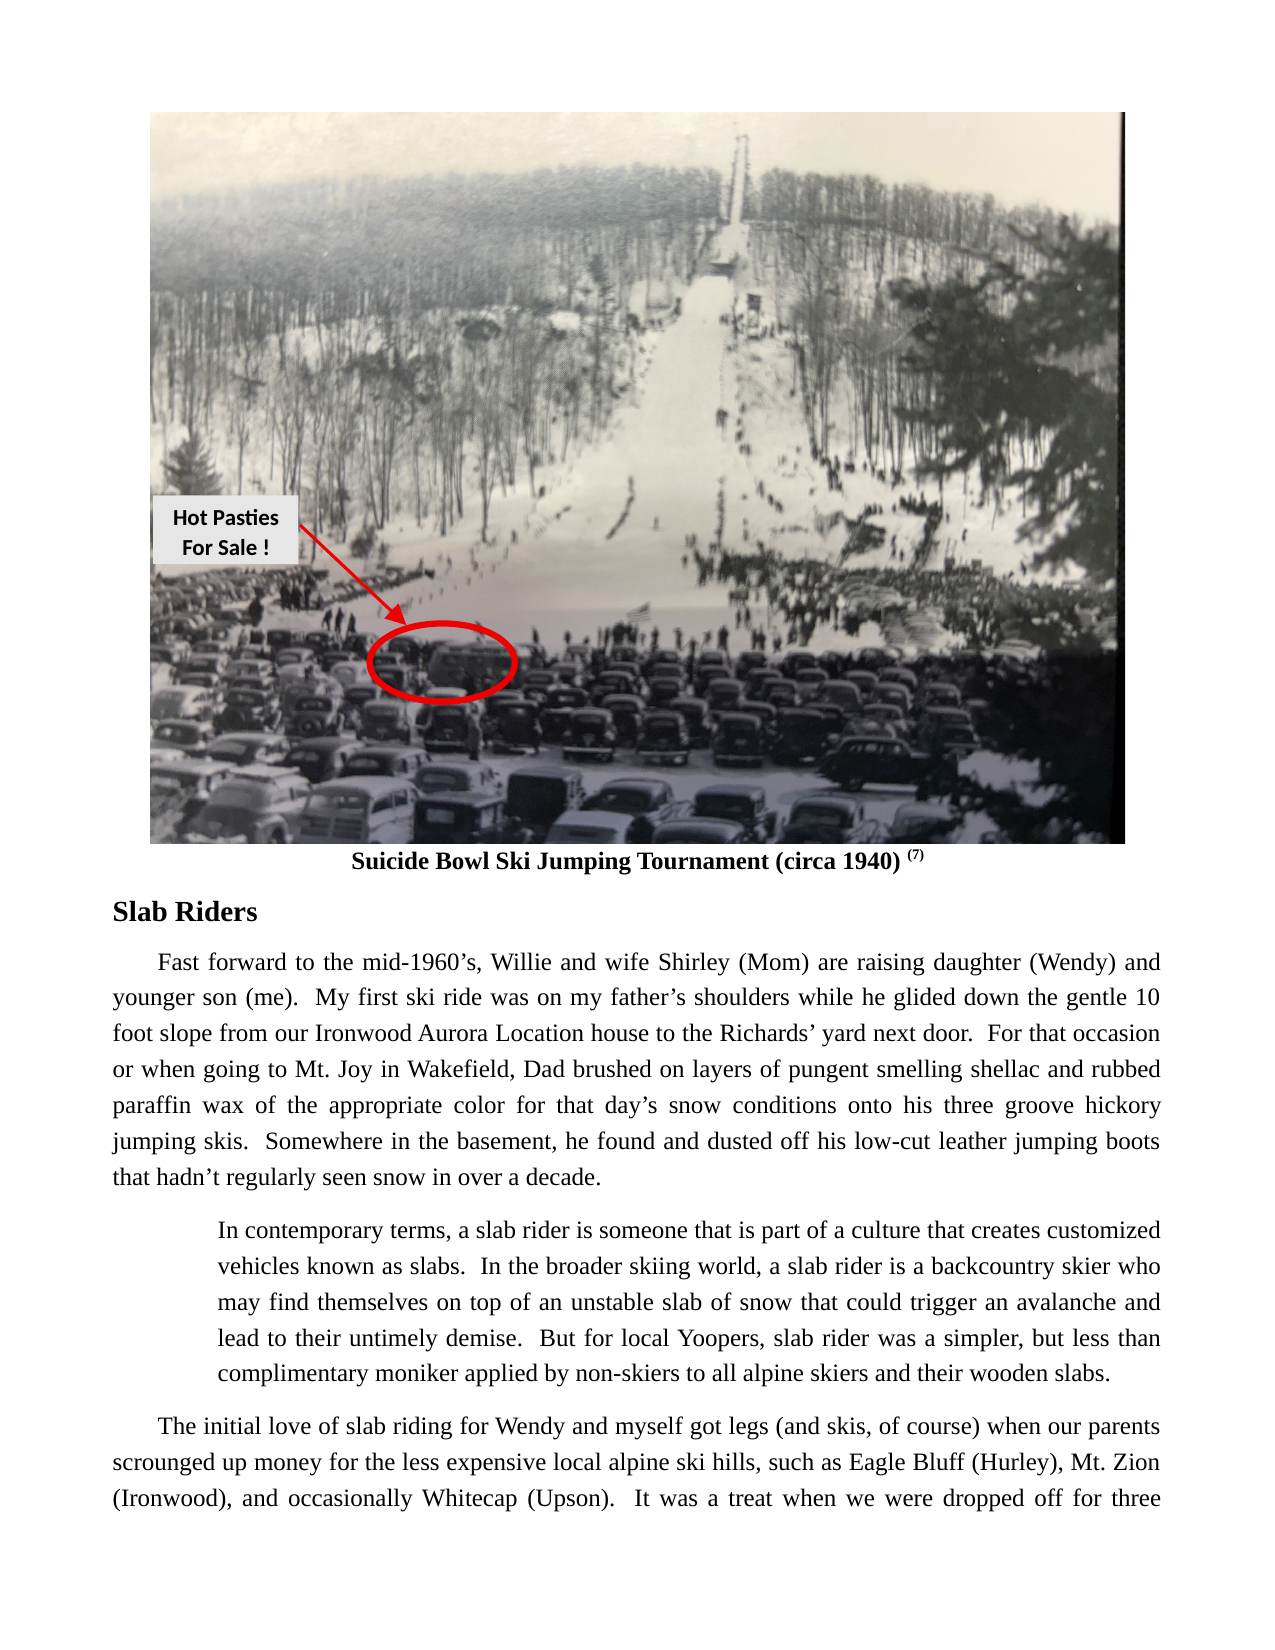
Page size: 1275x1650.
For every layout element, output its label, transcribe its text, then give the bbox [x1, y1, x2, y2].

text In contemporary terms, a slab rider is someone that is part of a culture that creates customized vehicles known as slabs. In the broader skiing world, a slab rider is a backcountry skier who may find themselves on top of an unstable slab of snow that could trigger an avalanche and lead to their untimely demise. But for local Yoopers, slab rider was a simpler, but less than complimentary moniker applied by non-skiers to all alpine skiers and their wooden slabs. [217, 1215, 1162, 1387]
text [112, 1411, 1162, 1512]
text Fast forward to the mid-1960’s, Willie and wife Shirley (Mom) are raising daughter (Wendy) and younger son (me). My first ski ride was on my father’s shoulders while he glided down the gentle 10 foot slope from our Ironwood Aurora Location house to the Richards’ yard next door. For that occasion or when going to Mt. Joy in Wakefield, Dad brushed on layers of pungent smelling shellac and rubbed paraffin wax of the appropriate color for that day’s snow conditions onto his three groove hickory jumping skis. Somewhere in the basement, he found and dusted off his low-cut leather jumping boots that hadn’t regularly seen snow in over a decade. [112, 947, 1162, 1191]
text Slab Riders [112, 894, 1162, 927]
picture [150, 112, 1125, 844]
